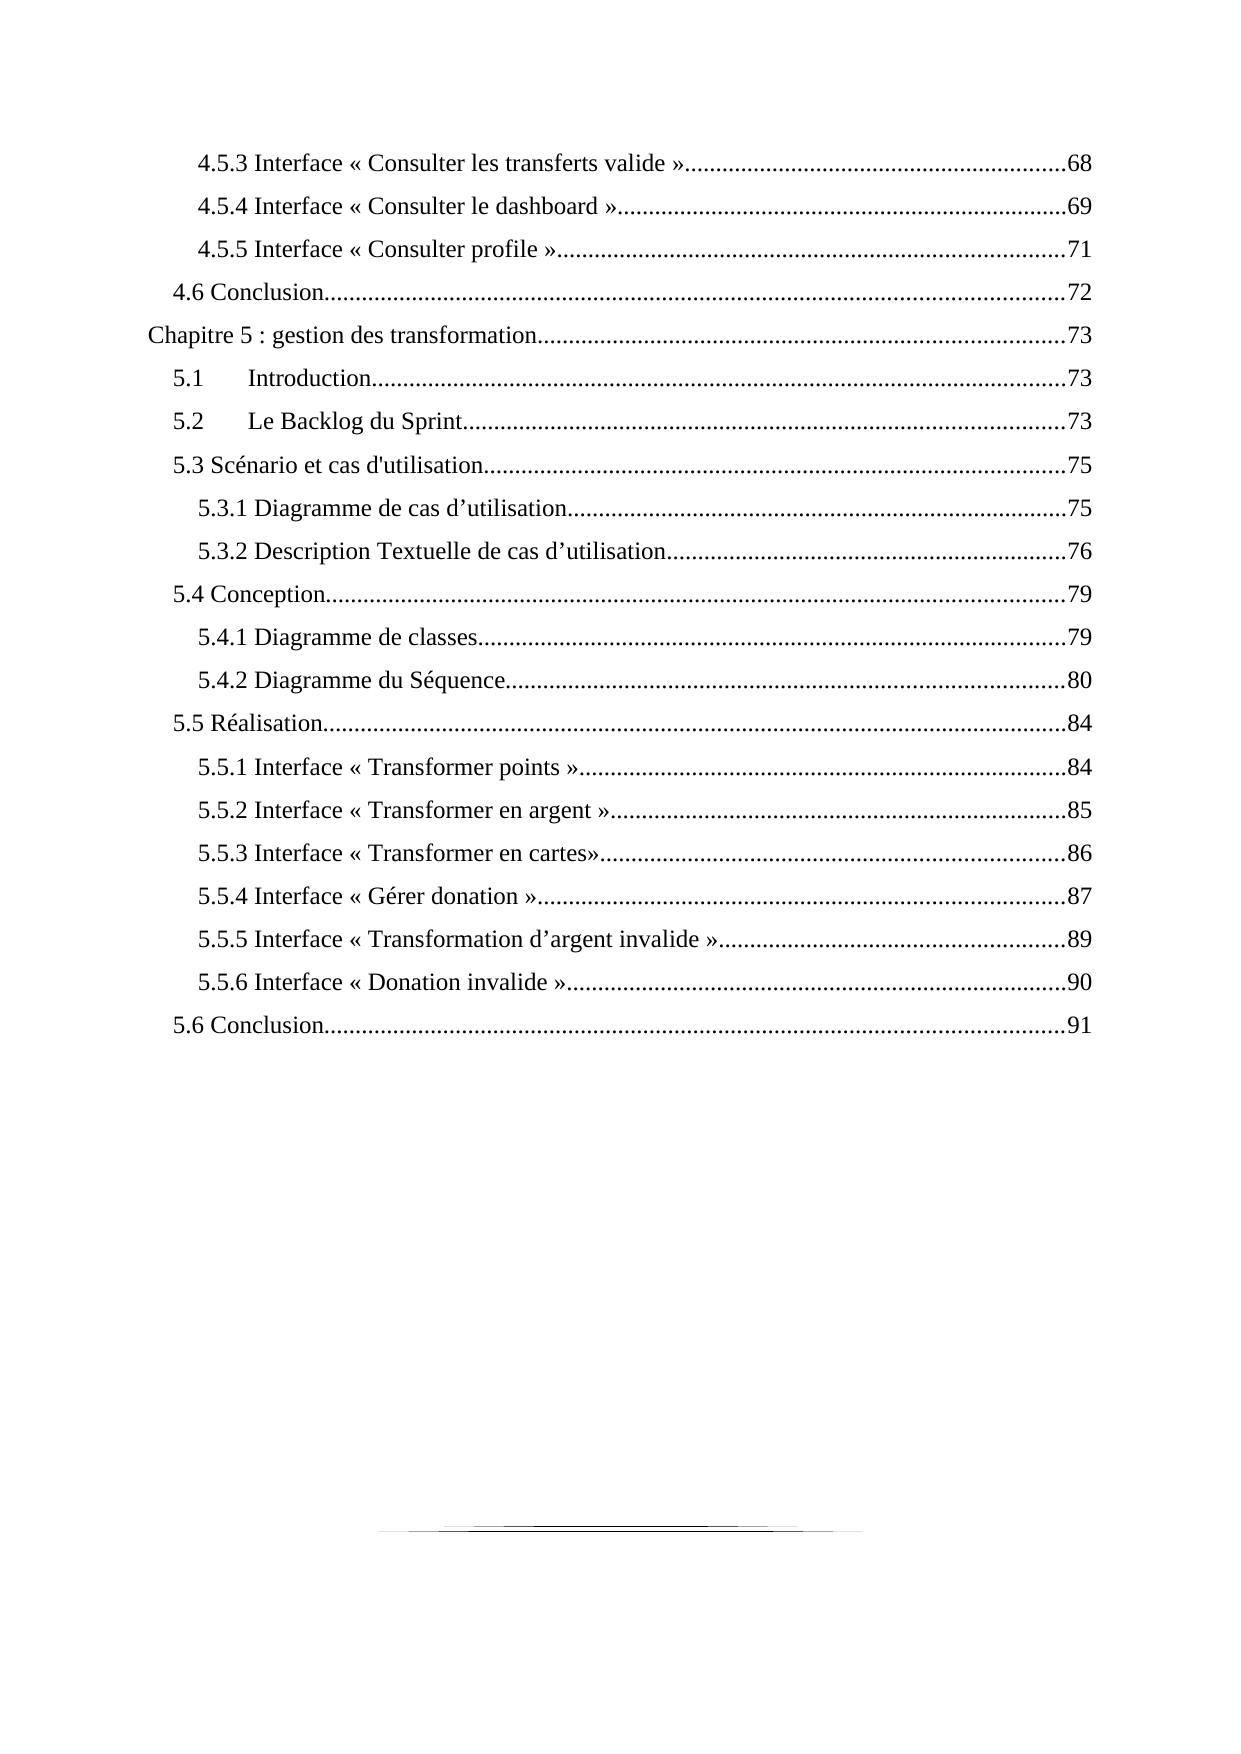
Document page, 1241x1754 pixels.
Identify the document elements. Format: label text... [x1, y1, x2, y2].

text 5.5.6 Interface « Donation invalide » 90 [198, 967, 1093, 996]
text 5.2 Le Backlog du Sprint 73 [173, 406, 1093, 435]
text 5.3.1 Diagramme de cas d’utilisation 75 [198, 493, 1093, 522]
text 4.5.5 Interface « Consulter profile » 71 [198, 234, 1093, 263]
text 5.1 Introduction 73 [173, 363, 1093, 392]
text 5.3.2 Description Textuelle de cas d’utilisation 76 [198, 536, 1093, 565]
text 5.4.2 Diagramme du Séquence 80 [198, 665, 1093, 694]
text 5.5.5 Interface « Transformation d’argent invalide » 89 [198, 924, 1093, 953]
text 5.6 Conclusion 91 [173, 1010, 1093, 1039]
text Chapitre 5 : gestion des transformation 73 [148, 320, 1093, 349]
text 5.5.4 Interface « Gérer donation » 87 [198, 881, 1093, 910]
text 4.5.3 Interface « Consulter les transferts valide » 68 [198, 148, 1093, 176]
text 4.5.4 Interface « Consulter le dashboard » 69 [198, 191, 1093, 219]
text 5.3 Scénario et cas d'utilisation 75 [173, 450, 1093, 478]
text 5.5.2 Interface « Transformer en argent » 85 [198, 795, 1093, 823]
text 5.5.1 Interface « Transformer points » 84 [198, 752, 1093, 780]
text 4.6 Conclusion 72 [173, 277, 1093, 306]
text 5.5.3 Interface « Transformer en cartes» 86 [198, 838, 1093, 867]
text 5.4.1 Diagramme de classes 79 [198, 622, 1093, 651]
text 5.5 Réalisation 84 [173, 708, 1093, 737]
text 5.4 Conception 79 [173, 579, 1093, 608]
